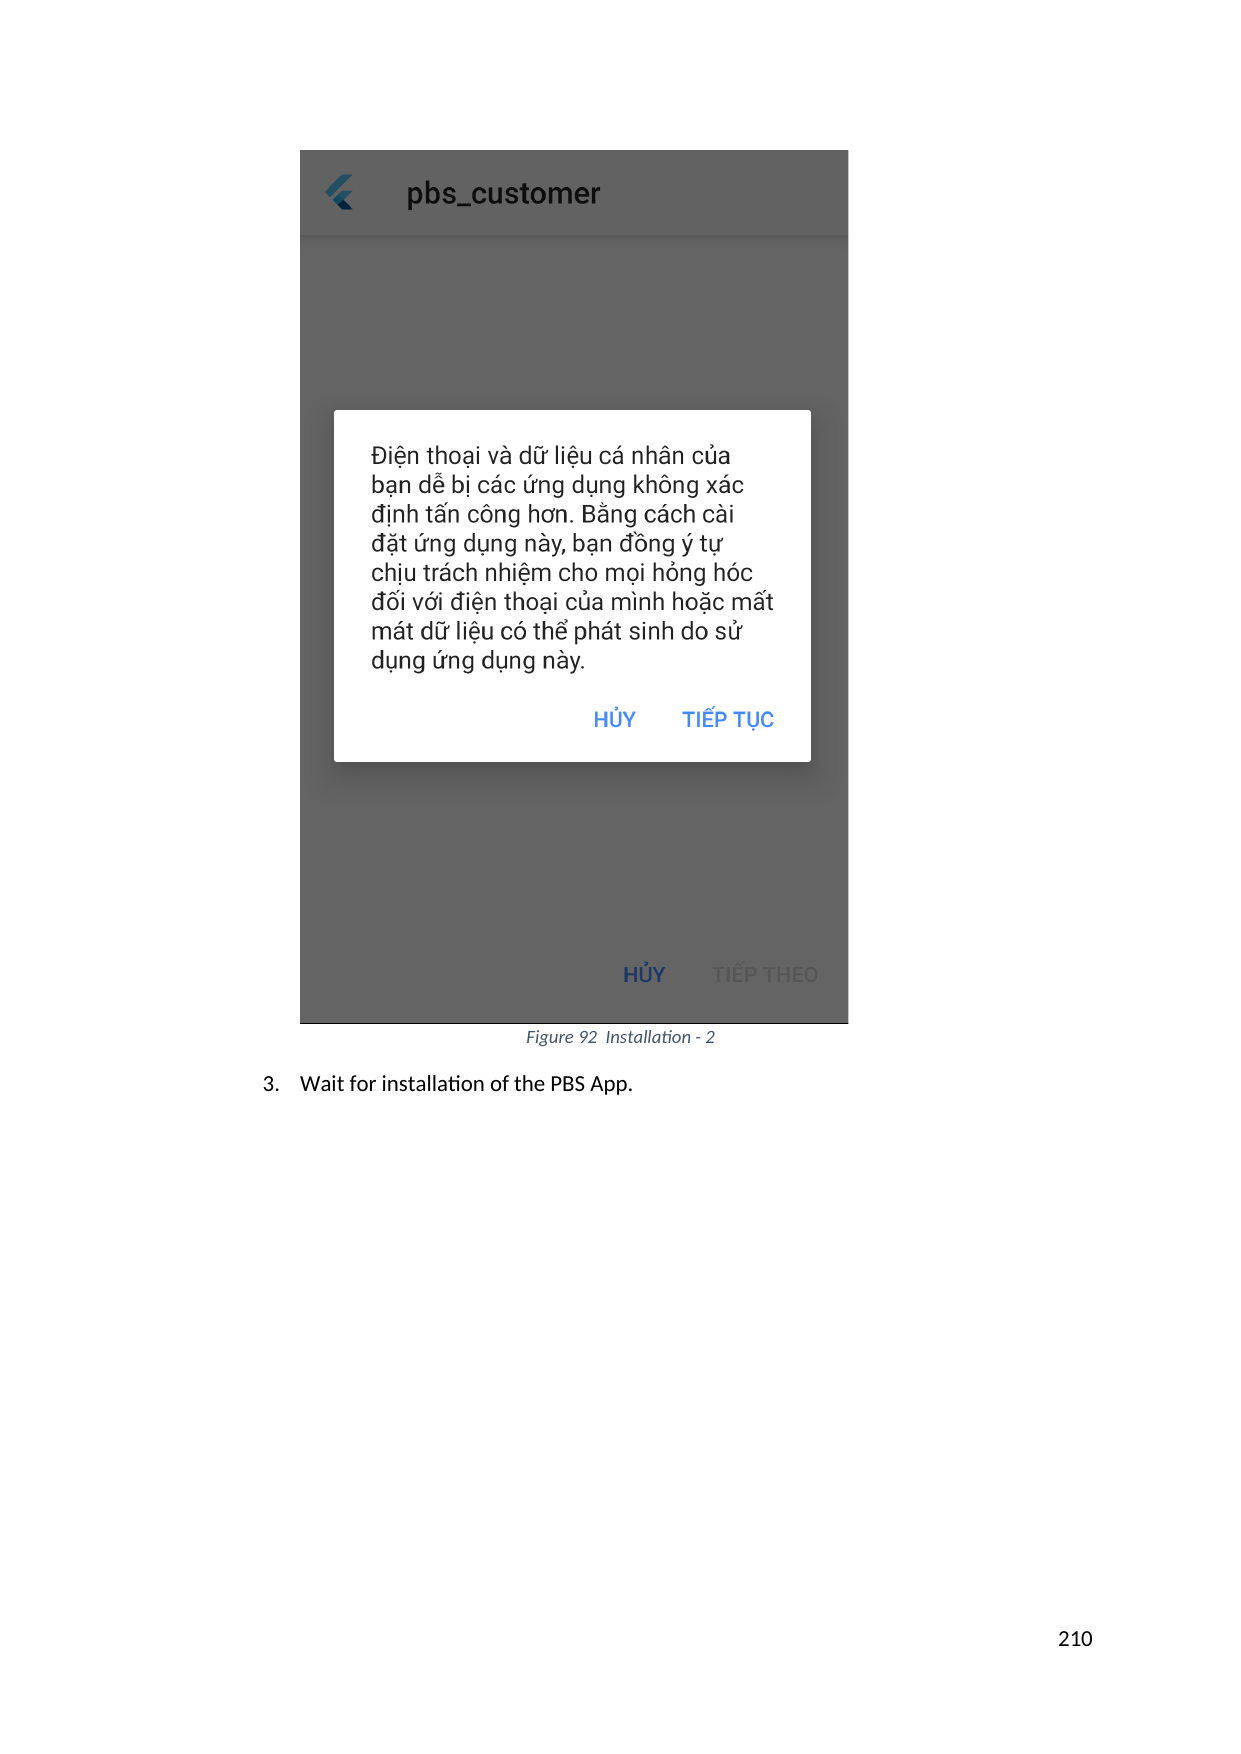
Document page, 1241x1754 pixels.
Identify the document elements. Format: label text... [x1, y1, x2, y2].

picture [300, 150, 849, 1024]
list Wait for installation of the PBS App. [262, 1069, 1093, 1097]
text Figure 92 Installation - 2 [150, 1026, 1093, 1048]
